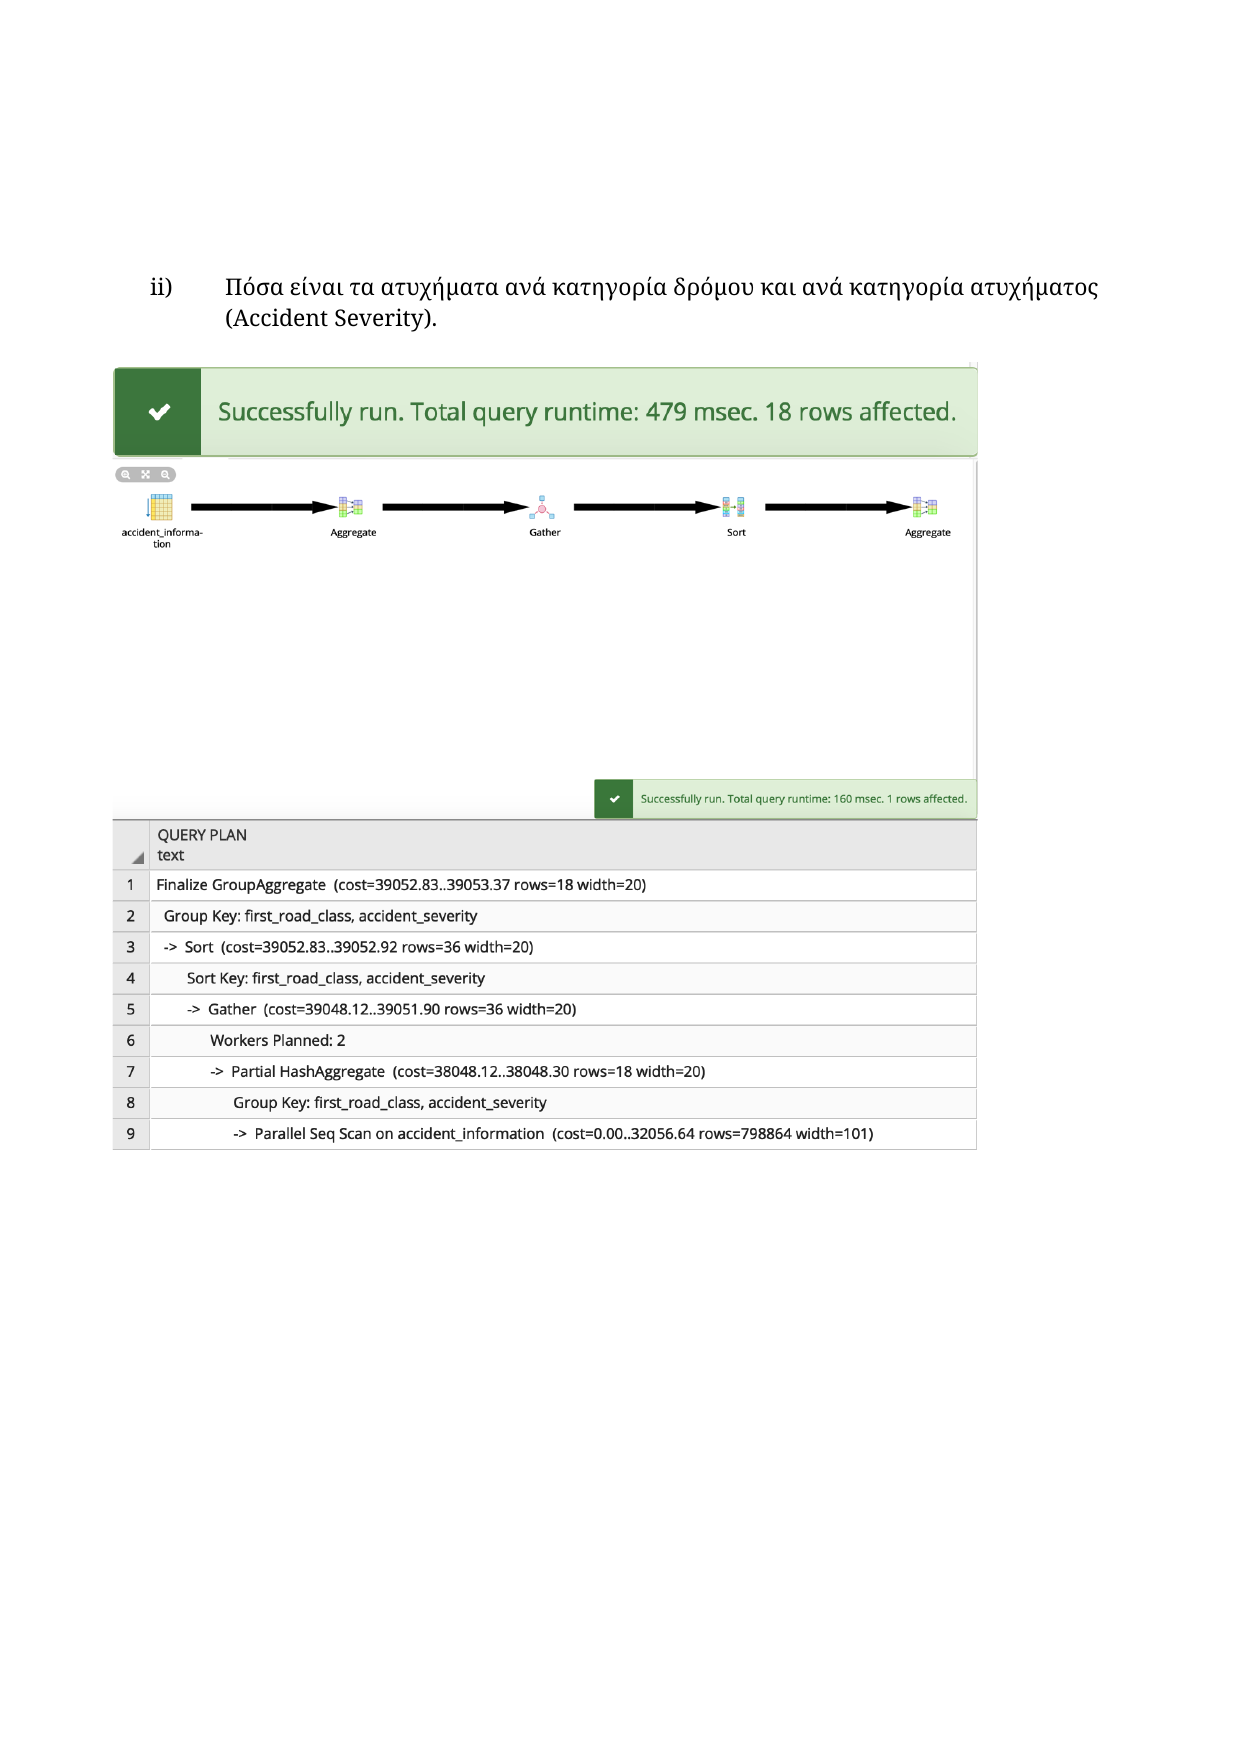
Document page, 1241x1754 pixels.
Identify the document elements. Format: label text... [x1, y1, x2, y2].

list Πόσα είναι τα ατυχήματα ανά κατηγορία δρόμου και ανά κατηγορία ατυχήματος (Accident Severity). [150, 271, 1128, 333]
picture [112, 362, 978, 1150]
